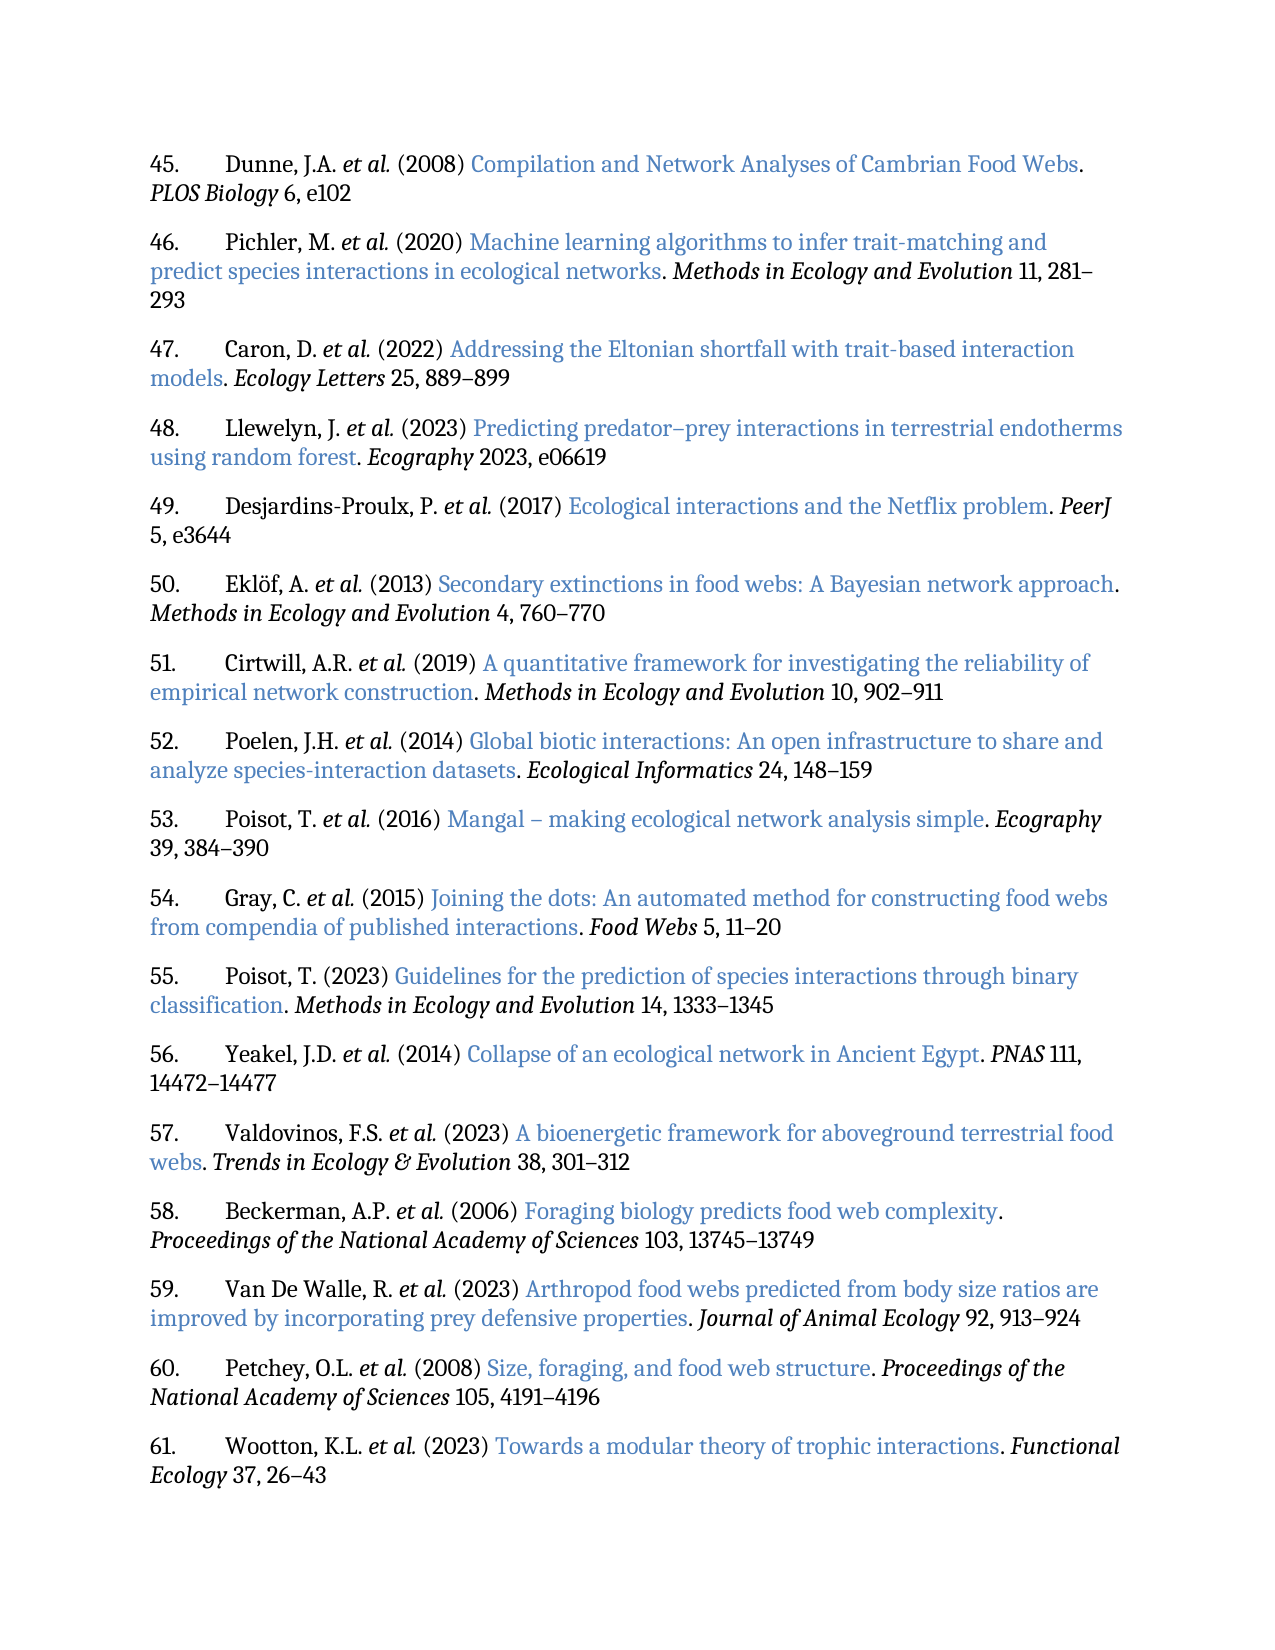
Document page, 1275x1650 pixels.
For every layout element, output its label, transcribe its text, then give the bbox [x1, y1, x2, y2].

text 59. Van De Walle, R. et al. (2023) Arthropod food webs predicted from body size ratios are improved by incorporating prey defensive properties. Journal of Animal Ecology 92, 913–924 [150, 1275, 1125, 1333]
text 56. Yeakel, J.D. et al. (2014) Collapse of an ecological network in Ancient Egypt. PNAS 111, 14472–14477 [150, 1040, 1125, 1098]
text 60. Petchey, O.L. et al. (2008) Size, foraging, and food web structure. Proceedings of the National Academy of Sciences 105, 4191–4196 [150, 1354, 1125, 1411]
text 49. Desjardins-Proulx, P. et al. (2017) Ecological interactions and the Netflix problem. PeerJ 5, e3644 [150, 492, 1125, 549]
text 53. Poisot, T. et al. (2016) Mangal – making ecological network analysis simple. Ecography 39, 384–390 [150, 805, 1125, 863]
text 55. Poisot, T. (2023) Guidelines for the prediction of species interactions through binary classification. Methods in Ecology and Evolution 14, 1333–1345 [150, 962, 1125, 1019]
text 51. Cirtwill, A.R. et al. (2019) A quantitative framework for investigating the reliability of empirical network construction. Methods in Ecology and Evolution 10, 902–911 [150, 649, 1125, 706]
text 52. Poelen, J.H. et al. (2014) Global biotic interactions: An open infrastructure to share and analyze species-interaction datasets. Ecological Informatics 24, 148–159 [150, 727, 1125, 784]
text 58. Beckerman, A.P. et al. (2006) Foraging biology predicts food web complexity. Proceedings of the National Academy of Sciences 103, 13745–13749 [150, 1197, 1125, 1254]
text 61. Wootton, K.L. et al. (2023) Towards a modular theory of trophic interactions. Functional Ecology 37, 26–43 [150, 1432, 1125, 1489]
text 50. Eklöf, A. et al. (2013) Secondary extinctions in food webs: A Bayesian network approach. Methods in Ecology and Evolution 4, 760–770 [150, 570, 1125, 628]
text 45. Dunne, J.A. et al. (2008) Compilation and Network Analyses of Cambrian Food Webs. PLOS Biology 6, e102 [150, 150, 1125, 207]
text 57. Valdovinos, F.S. et al. (2023) A bioenergetic framework for aboveground terrestrial food webs. Trends in Ecology & Evolution 38, 301–312 [150, 1119, 1125, 1176]
text 54. Gray, C. et al. (2015) Joining the dots: An automated method for constructing food webs from compendia of published interactions. Food Webs 5, 11–20 [150, 884, 1125, 941]
text 47. Caron, D. et al. (2022) Addressing the Eltonian shortfall with trait-based interaction models. Ecology Letters 25, 889–899 [150, 335, 1125, 393]
text 48. Llewelyn, J. et al. (2023) Predicting predator–prey interactions in terrestrial endotherms using random forest. Ecography 2023, e06619 [150, 414, 1125, 471]
text 46. Pichler, M. et al. (2020) Machine learning algorithms to infer trait-matching and predict species interactions in ecological networks. Methods in Ecology and Evolution 11, 281–293 [150, 228, 1125, 314]
